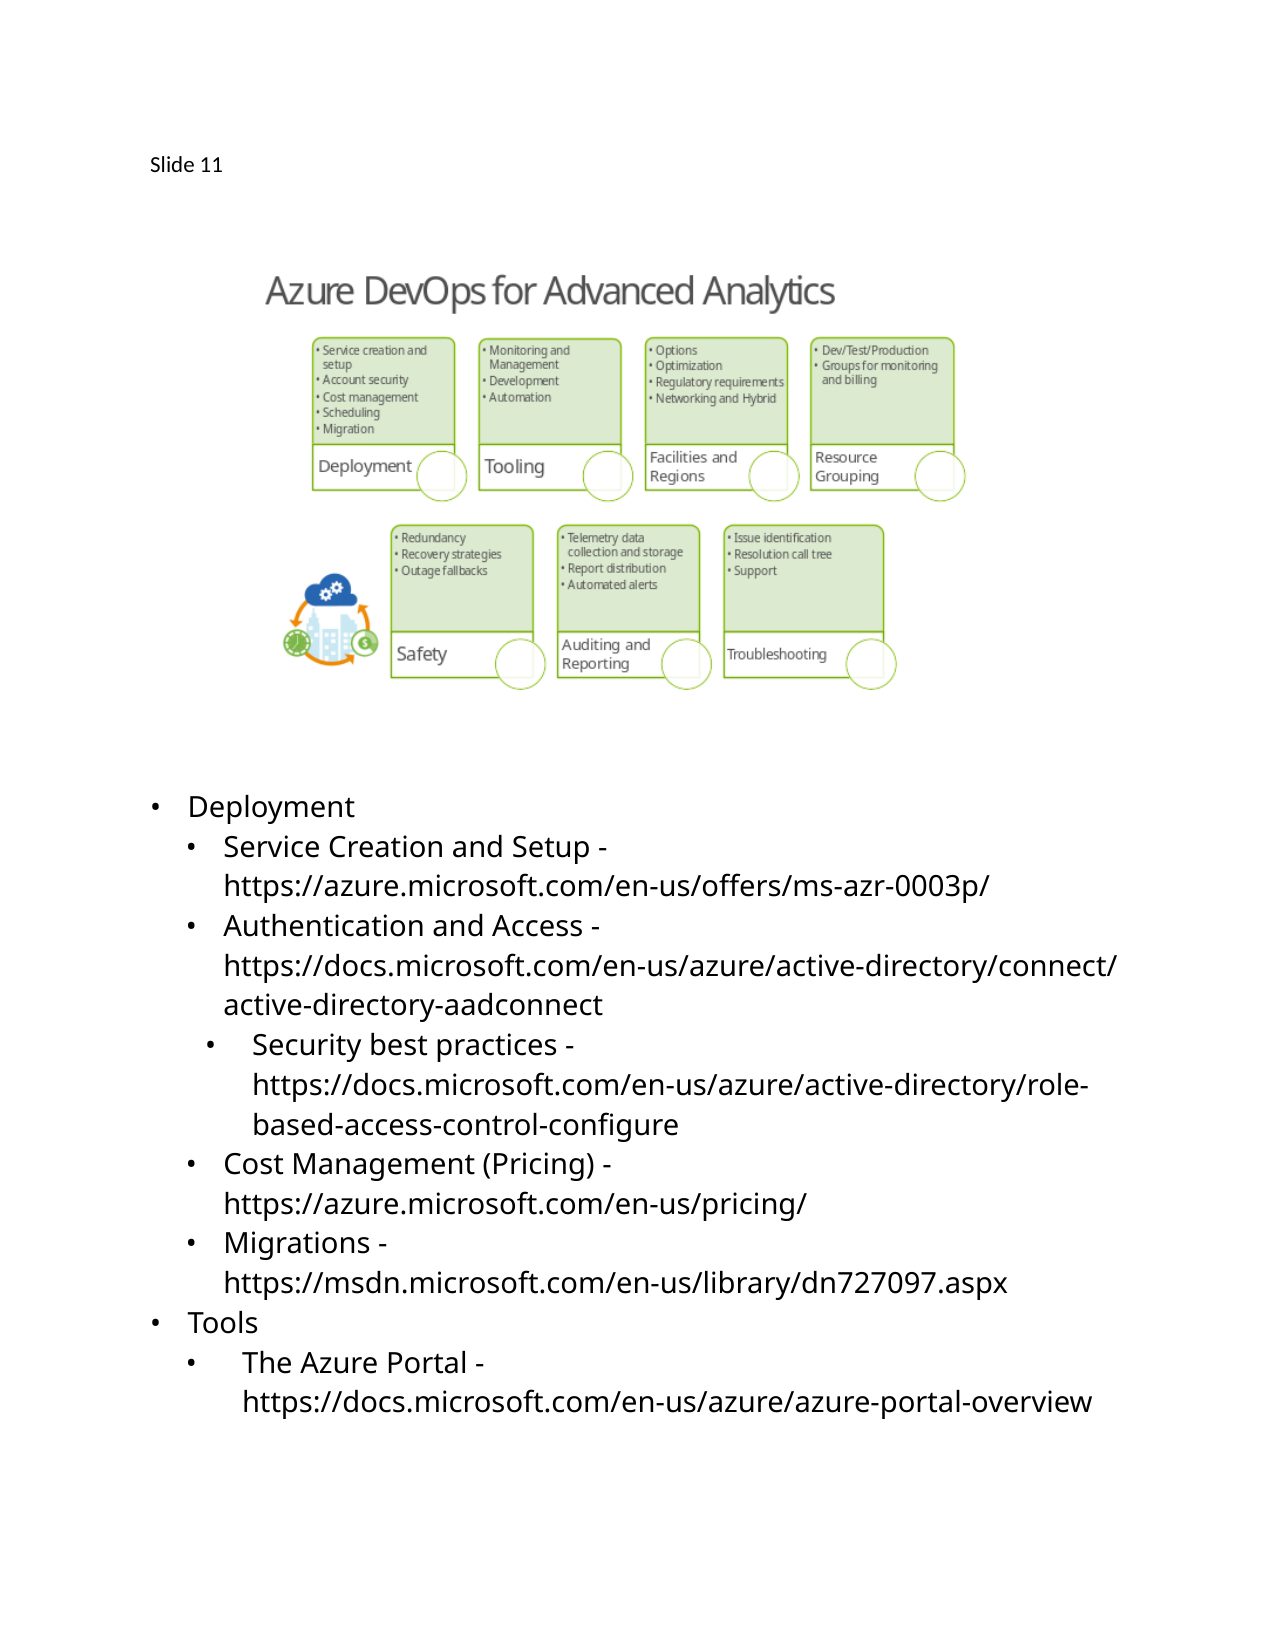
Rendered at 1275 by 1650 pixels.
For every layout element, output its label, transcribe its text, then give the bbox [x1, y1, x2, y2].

list Tools [150, 1302, 1125, 1342]
text Slide 11 [150, 150, 1125, 178]
list Deployment [150, 786, 1125, 826]
list Service Creation and Setup - https://azure.microsoft.com/en-us/offers/ms-azr-0003p/ [186, 826, 1125, 905]
list Authentication and Access - https://docs.microsoft.com/en-us/azure/active-directory/connect/active-directory-aadconnect [186, 905, 1125, 1024]
list Security best practices - https://docs.microsoft.com/en-us/azure/active-directory/role-based-access-control-configure [205, 1024, 1125, 1143]
list The Azure Portal - https://docs.microsoft.com/en-us/azure/azure-portal-overview [186, 1342, 1125, 1421]
list Migrations - https://msdn.microsoft.com/en-us/library/dn727097.aspx [186, 1223, 1125, 1302]
list Cost Management (Pricing) - https://azure.microsoft.com/en-us/pricing/ [186, 1143, 1125, 1223]
